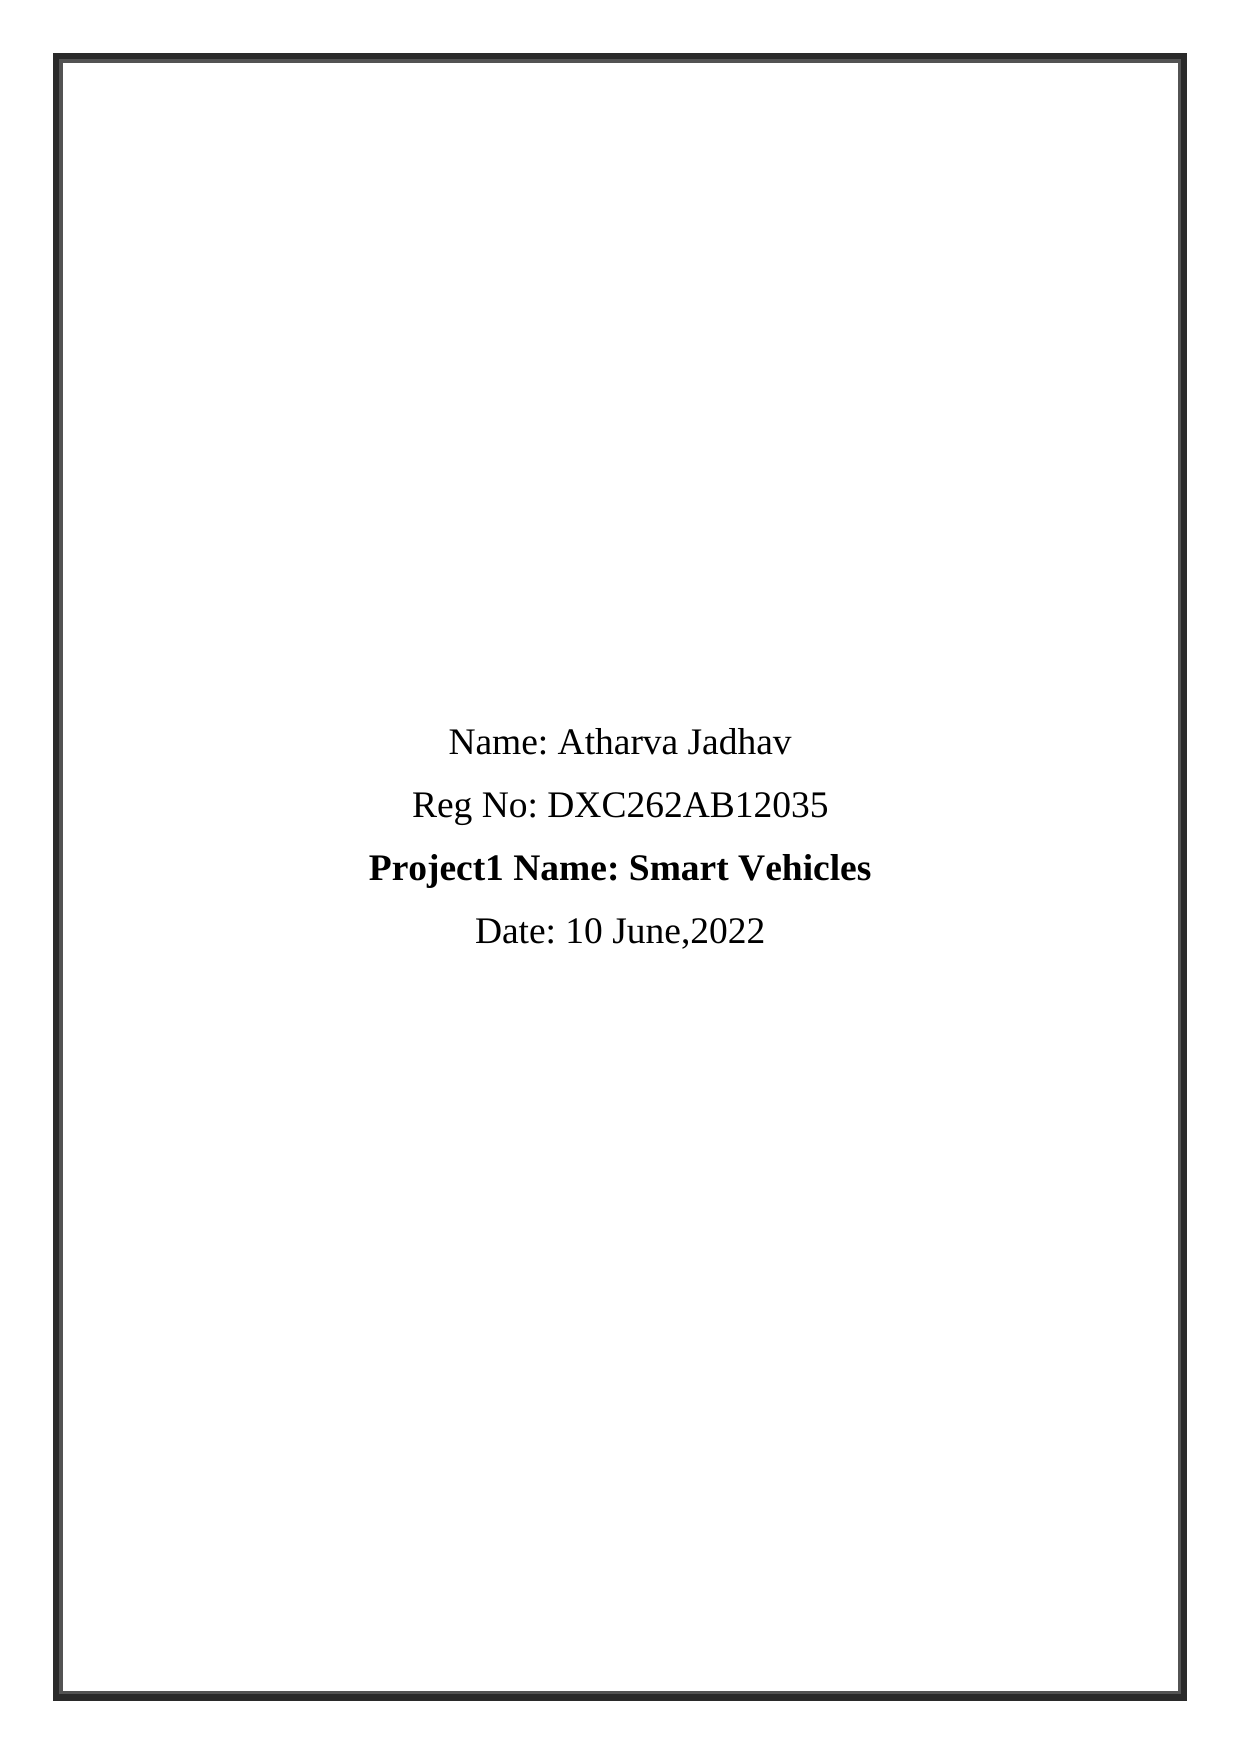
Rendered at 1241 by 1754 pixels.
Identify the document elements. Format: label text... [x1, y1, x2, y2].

text Name: Atharva Jadhav [150, 719, 1090, 762]
text Date: 10 June,2022 [150, 909, 1090, 952]
text Project1 Name: Smart Vehicles [150, 846, 1090, 889]
text Reg No: DXC262AB12035 [150, 782, 1090, 825]
